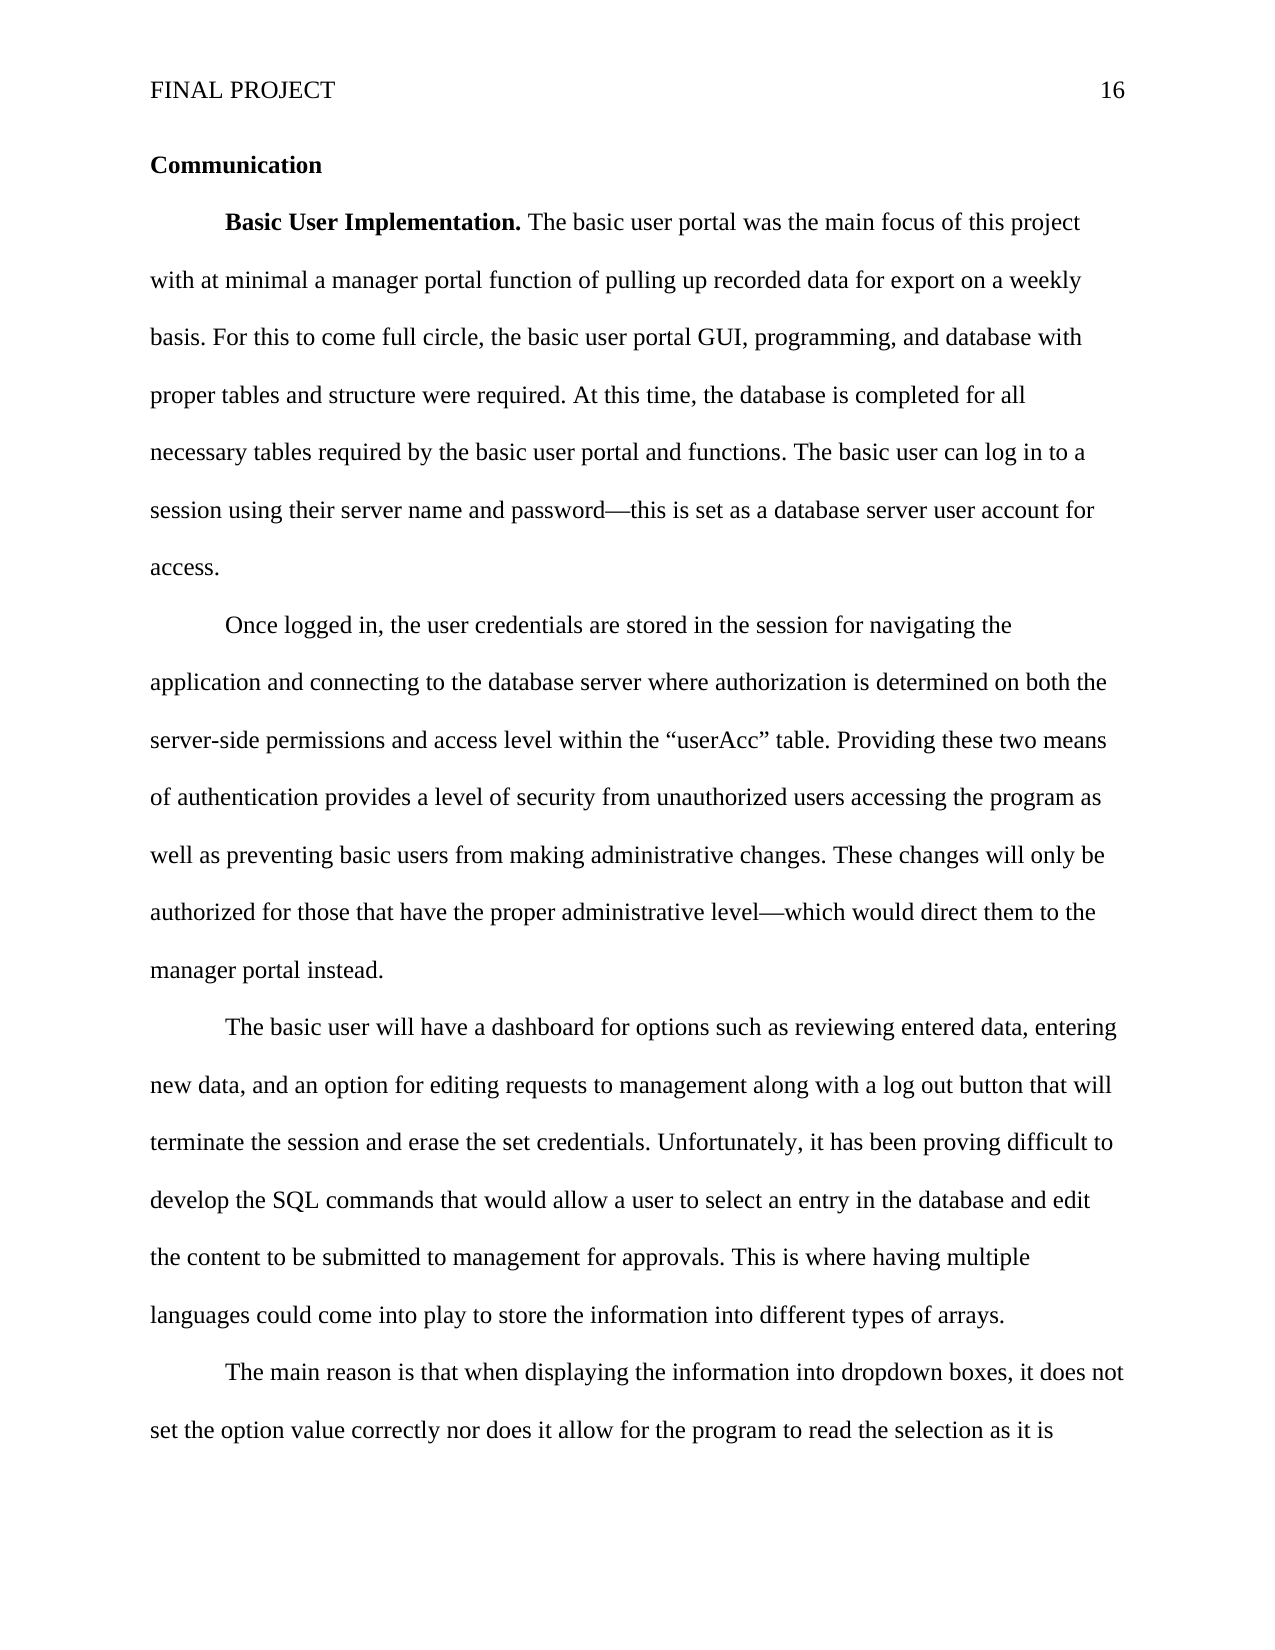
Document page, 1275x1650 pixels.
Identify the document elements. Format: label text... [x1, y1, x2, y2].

text Communication [150, 150, 1125, 179]
text The basic user will have a dashboard for options such as reviewing entered data, entering new data, and an option for editing requests to management along with a log out button that will terminate the session and erase the set credentials. Unfortunately, it has been proving difficult to develop the SQL commands that would allow a user to select an entry in the database and edit the content to be submitted to management for approvals. This is where having multiple languages could come into play to store the information into different types of arrays. [150, 1012, 1125, 1329]
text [150, 1357, 1125, 1444]
text Basic User Implementation. The basic user portal was the main focus of this project with at minimal a manager portal function of pulling up recorded data for export on a weekly basis. For this to come full circle, the basic user portal GUI, programming, and database with proper tables and structure were required. At this time, the database is completed for all necessary tables required by the basic user portal and functions. The basic user can log in to a session using their server name and password—this is set as a database server user account for access. [150, 207, 1125, 581]
text Once logged in, the user credentials are stored in the session for navigating the application and connecting to the database server where authorization is determined on both the server-side permissions and access level within the “userAcc” table. Providing these two means of authentication provides a level of security from unauthorized users accessing the program as well as preventing basic users from making administrative changes. These changes will only be authorized for those that have the proper administrative level—which would direct them to the manager portal instead. [150, 610, 1125, 984]
